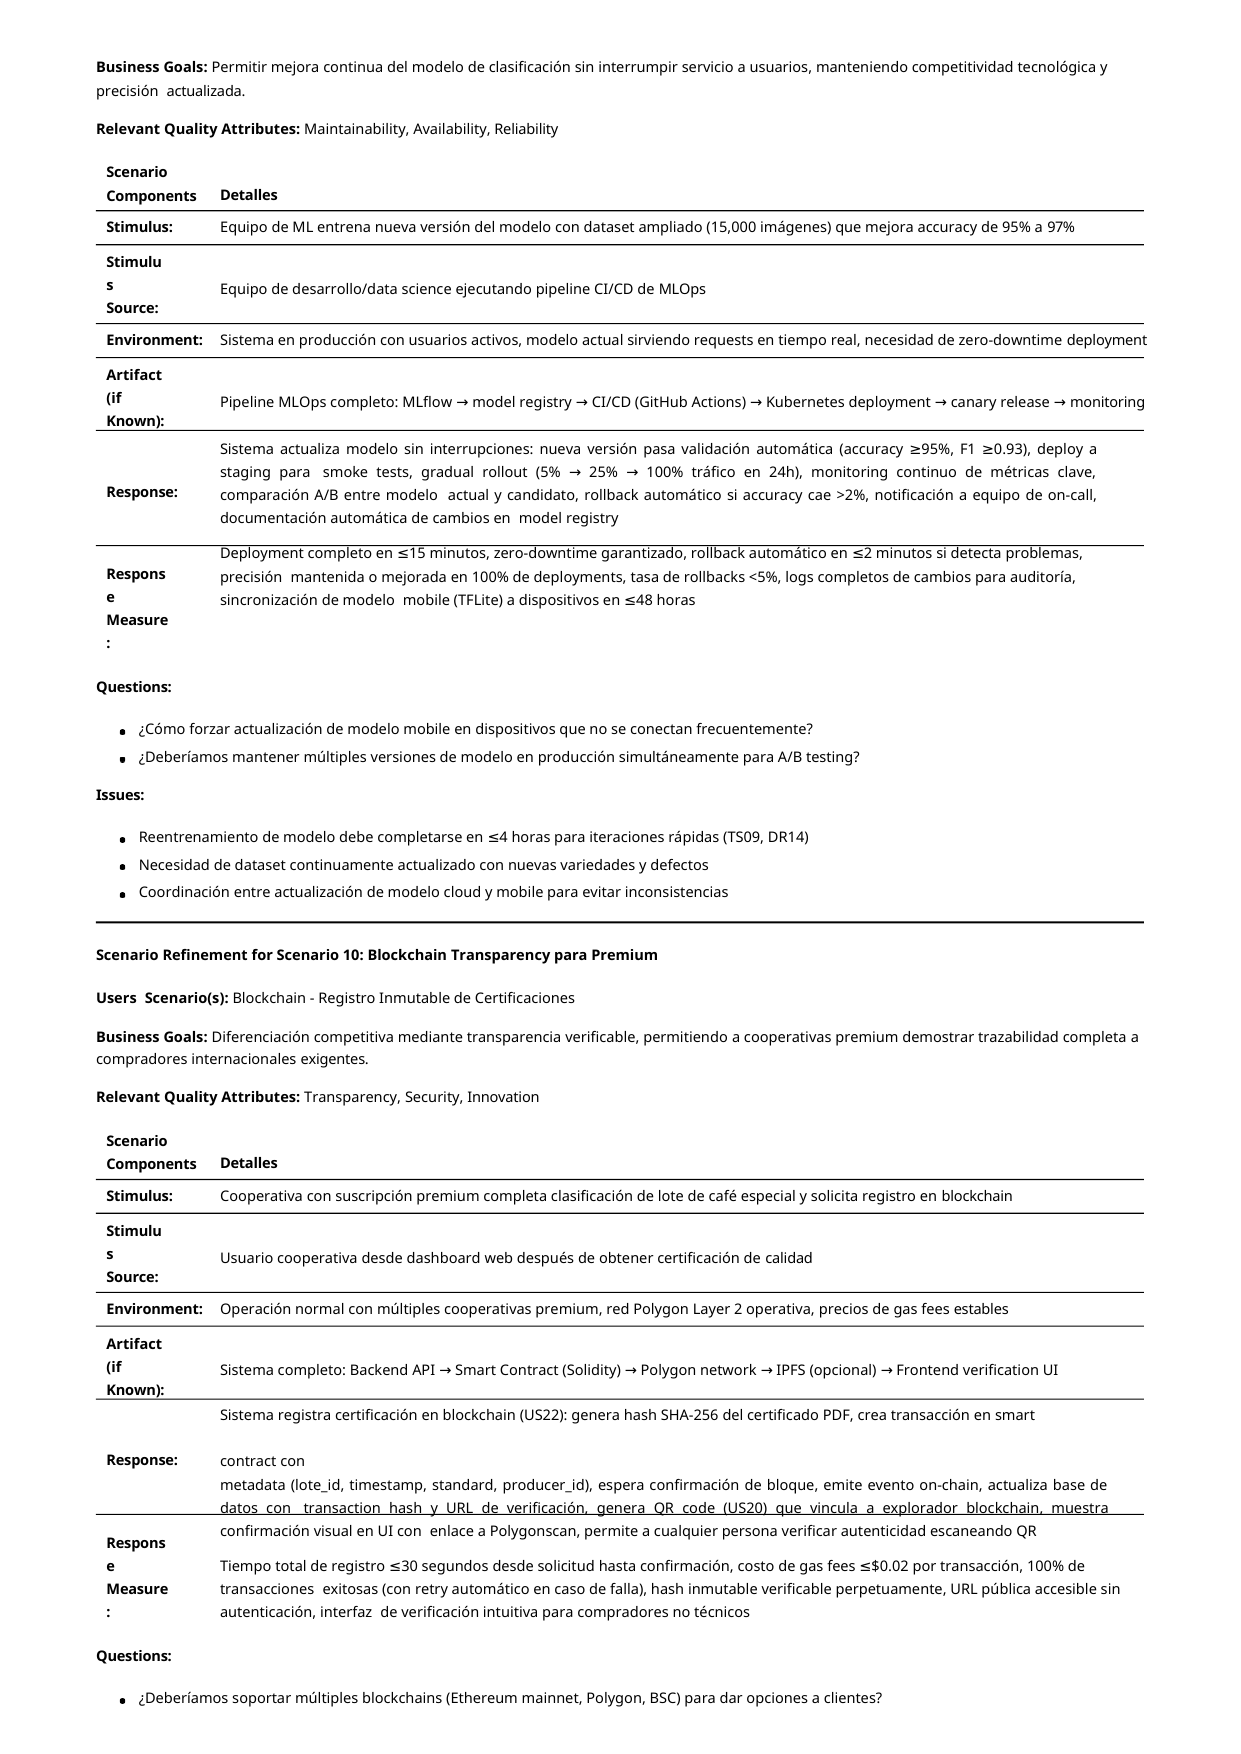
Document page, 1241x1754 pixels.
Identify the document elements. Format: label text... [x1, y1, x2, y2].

text Necesidad de dataset continuamente actualizado con nuevas variedades y defectos [120, 851, 1166, 874]
text Response Measure: [106, 1532, 172, 1622]
text Response Measure: [106, 564, 172, 653]
text Relevant Quality Attributes: Transparency, Security, Innovation [96, 1087, 1166, 1107]
text Stimulus Source: [106, 252, 166, 318]
text Business Goals: Diferenciación competitiva mediante transparencia verificable, permitiendo a cooperativas premium demostrar trazabilidad completa a [96, 1030, 1166, 1046]
text Detalles [220, 1153, 1166, 1173]
text Artifact (if Known): [106, 1333, 178, 1398]
text Coordinación entre actualización de modelo cloud y mobile para evitar inconsistencias [120, 878, 1166, 902]
picture [119, 1698, 126, 1704]
text compradores internacionales exigentes. [96, 1049, 1166, 1069]
text ¿Deberíamos soportar múltiples blockchains (Ethereum mainnet, Polygon, BSC) para dar opciones a clientes? [120, 1684, 1166, 1708]
text Questions: [96, 1646, 1166, 1666]
text Detalles [220, 184, 1166, 204]
picture [119, 864, 126, 870]
text Scenario Components [106, 1131, 197, 1174]
text Equipo de desarrollo/data science ejecutando pipeline CI/CD de MLOps [220, 279, 1166, 299]
text Environment: Sistema en producción con usuarios activos, modelo actual sirviendo requests en tiempo real, necesidad de zero-downtime deployment [106, 330, 1166, 350]
text metadata (lote_id, timestamp, standard, producer_id), espera confirmación de bloque, emite evento on-chain, actualiza base de datos con transaction hash y URL de verificación, genera QR code (US20) que vincula a explorador blockchain, muestra confirmación visual en UI con enlace a Polygonscan, permite a cualquier persona verificar autenticidad escaneando QR [220, 1474, 1109, 1513]
text Artifact (if Known): [106, 365, 178, 429]
text Usuario cooperativa desde dashboard web después de obtener certificación de calidad [220, 1247, 1166, 1267]
text Sistema actualiza modelo sin interrupciones: nueva versión pasa validación automática (accuracy ≥95%, F1 ≥0.93), deploy a staging para smoke tests, gradual rollout (5% → 25% → 100% tráfico en 24h), monitoring continuo de métricas clave, comparación A/B entre modelo actual y candidato, rollback automático si accuracy cae >2%, notificación a equipo de on-call, documentación automática de cambios en model registry [220, 438, 1097, 528]
text Sistema completo: Backend API → Smart Contract (Solidity) → Polygon network → IPFS (opcional) → Frontend verification UI Sistema registra certificación en blockchain (US22): genera hash SHA-256 del certificado PDF, crea transacción en smart contract con [220, 1400, 1068, 1471]
text Deployment completo en ≤15 minutos, zero-downtime garantizado, rollback automático en ≤2 minutos si detecta problemas, precisión mantenida o mejorada en 100% de deployments, tasa de rollbacks <5%, logs completos de cambios para auditoría, sincronización de modelo mobile (TFLite) a dispositivos en ≤48 horas [220, 547, 1141, 609]
text Relevant Quality Attributes: Maintainability, Availability, Reliability [96, 118, 1166, 138]
picture [119, 757, 126, 763]
picture [119, 892, 126, 898]
text Environment: Operación normal con múltiples cooperativas premium, red Polygon Layer 2 operativa, precios de gas fees estables [106, 1298, 1166, 1318]
text Tiempo total de registro ≤30 segundos desde solicitud hasta confirmación, costo de gas fees ≤$0.02 por transacción, 100% de transacciones exitosas (con retry automático en caso de falla), hash inmutable verificable perpetuamente, URL pública accesible sin autenticación, interfaz de verificación intuitiva para compradores no técnicos [220, 1556, 1126, 1622]
picture [119, 729, 126, 735]
text ¿Cómo forzar actualización de modelo mobile en dispositivos que no se conectan frecuentemente? [120, 715, 1166, 739]
text Response: [106, 1450, 182, 1470]
text Scenario Components [106, 162, 197, 205]
text Pipeline MLOps completo: MLflow → model registry → CI/CD (GitHub Actions) → Kubernetes deployment → canary release → monitoring [220, 392, 1166, 412]
picture [119, 837, 126, 843]
text Response: [106, 481, 182, 501]
text Business Goals: Permitir mejora continua del modelo de clasificación sin interrumpir servicio a usuarios, manteniendo competitividad tecnológica y precisión actualizada. [96, 57, 1166, 100]
text Sistema completo: Backend API → Smart Contract (Solidity) → Polygon network → IPFS (opcional) → Frontend verification UI Sistema registra certificación en blockchain (US22): genera hash SHA-256 del certificado PDF, crea transacción en smart contract con [220, 1333, 1068, 1398]
text Scenario Refinement for Scenario 10: Blockchain Transparency para Premium Users Scenario(s): Blockchain - Registro Inmutable de Certificaciones [96, 945, 679, 1008]
text Stimulus Source: [106, 1221, 166, 1287]
text Issues: [96, 785, 1166, 805]
text Stimulus: Equipo de ML entrena nueva versión del modelo con dataset ampliado (15,000 imágenes) que mejora accuracy de 95% a 97% [106, 217, 1166, 237]
text ¿Deberíamos mantener múltiples versiones de modelo en producción simultáneamente para A/B testing? [120, 743, 1166, 767]
text Reentrenamiento de modelo debe completarse en ≤4 horas para iteraciones rápidas (TS09, DR14) [120, 823, 1166, 847]
text Questions: [96, 677, 1166, 697]
text metadata (lote_id, timestamp, standard, producer_id), espera confirmación de bloque, emite evento on-chain, actualiza base de datos con transaction hash y URL de verificación, genera QR code (US20) que vincula a explorador blockchain, muestra confirmación visual en UI con enlace a Polygonscan, permite a cualquier persona verificar autenticidad escaneando QR [220, 1515, 1109, 1541]
text Stimulus: Cooperativa con suscripción premium completa clasificación de lote de café especial y solicita registro en blockchain [106, 1186, 1166, 1206]
